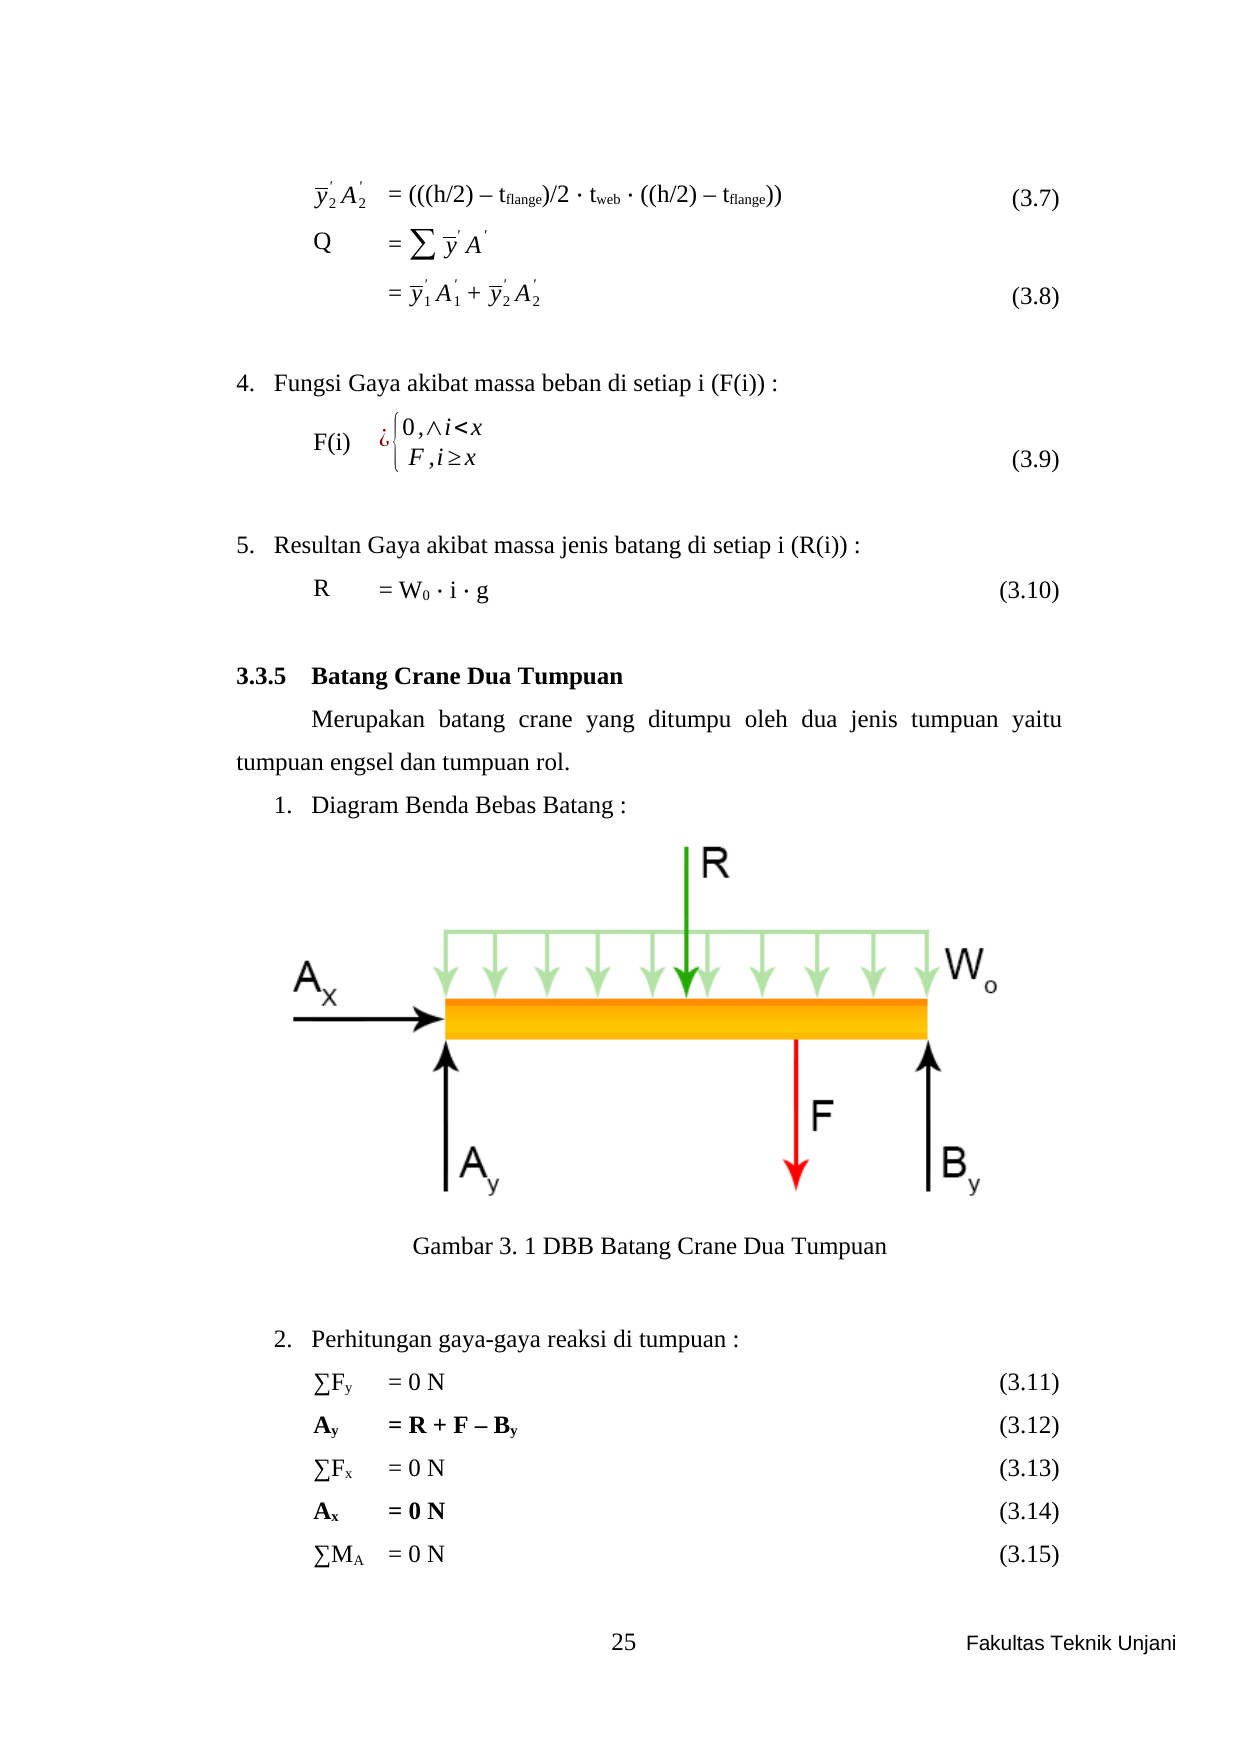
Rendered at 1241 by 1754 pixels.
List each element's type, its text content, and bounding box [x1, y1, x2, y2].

table_cell (3.7) [958, 177, 1071, 226]
table_cell Q [302, 226, 377, 324]
table_cell (3.15) [969, 1539, 1071, 1568]
list Fungsi Gaya akibat massa beban di setiap i (F(i)) : [236, 368, 1063, 396]
table_header ∑Fy [302, 1367, 377, 1410]
subtitle 3.3.5 Batang Crane Dua Tumpuan [236, 661, 1063, 690]
list Diagram Benda Bebas Batang : [274, 790, 1063, 819]
list Perhitungan gaya-gaya reaksi di tumpuan : [274, 1324, 1063, 1353]
table_cell Ax [302, 1496, 377, 1539]
table_cell (3.14) [969, 1496, 1071, 1539]
table_cell = 0 N [377, 1453, 969, 1496]
table_cell [302, 177, 377, 226]
table_header [368, 411, 977, 487]
list Resultan Gaya akibat massa jenis batang di setiap i (R(i)) : [236, 530, 1063, 559]
table_cell = = + [377, 226, 958, 324]
table_cell (3.12) [969, 1410, 1071, 1453]
text Gambar 3. 1 DBB Batang Crane Dua Tumpuan [236, 1231, 1063, 1260]
table_header F(i) [302, 411, 367, 487]
table_cell = 0 N [377, 1496, 969, 1539]
text Merupakan batang crane yang ditumpu oleh dua jenis tumpuan yaitu tumpuan engsel dan tumpuan rol. [236, 704, 1063, 776]
table_cell Ay [302, 1410, 377, 1453]
table_cell = 0 N [377, 1539, 969, 1568]
table_cell = (((h/2) – tflange)/2 ⋅ tweb ⋅ ((h/2) – tflange)) [377, 177, 958, 226]
table_header R [302, 574, 367, 618]
table_cell (3.8) [958, 226, 1071, 324]
table_header = 0 N [377, 1367, 969, 1410]
table_header (3.9) [977, 411, 1071, 487]
table_header (3.11) [969, 1367, 1071, 1410]
table_cell ∑Fx [302, 1453, 377, 1496]
table_cell = R + F – By [377, 1410, 969, 1453]
table_cell ∑MA [302, 1539, 377, 1568]
picture [278, 833, 1022, 1217]
table_cell (3.13) [969, 1453, 1071, 1496]
table_header = W0 ⋅ i ⋅ g [367, 574, 969, 618]
table_header (3.10) [969, 574, 1071, 618]
